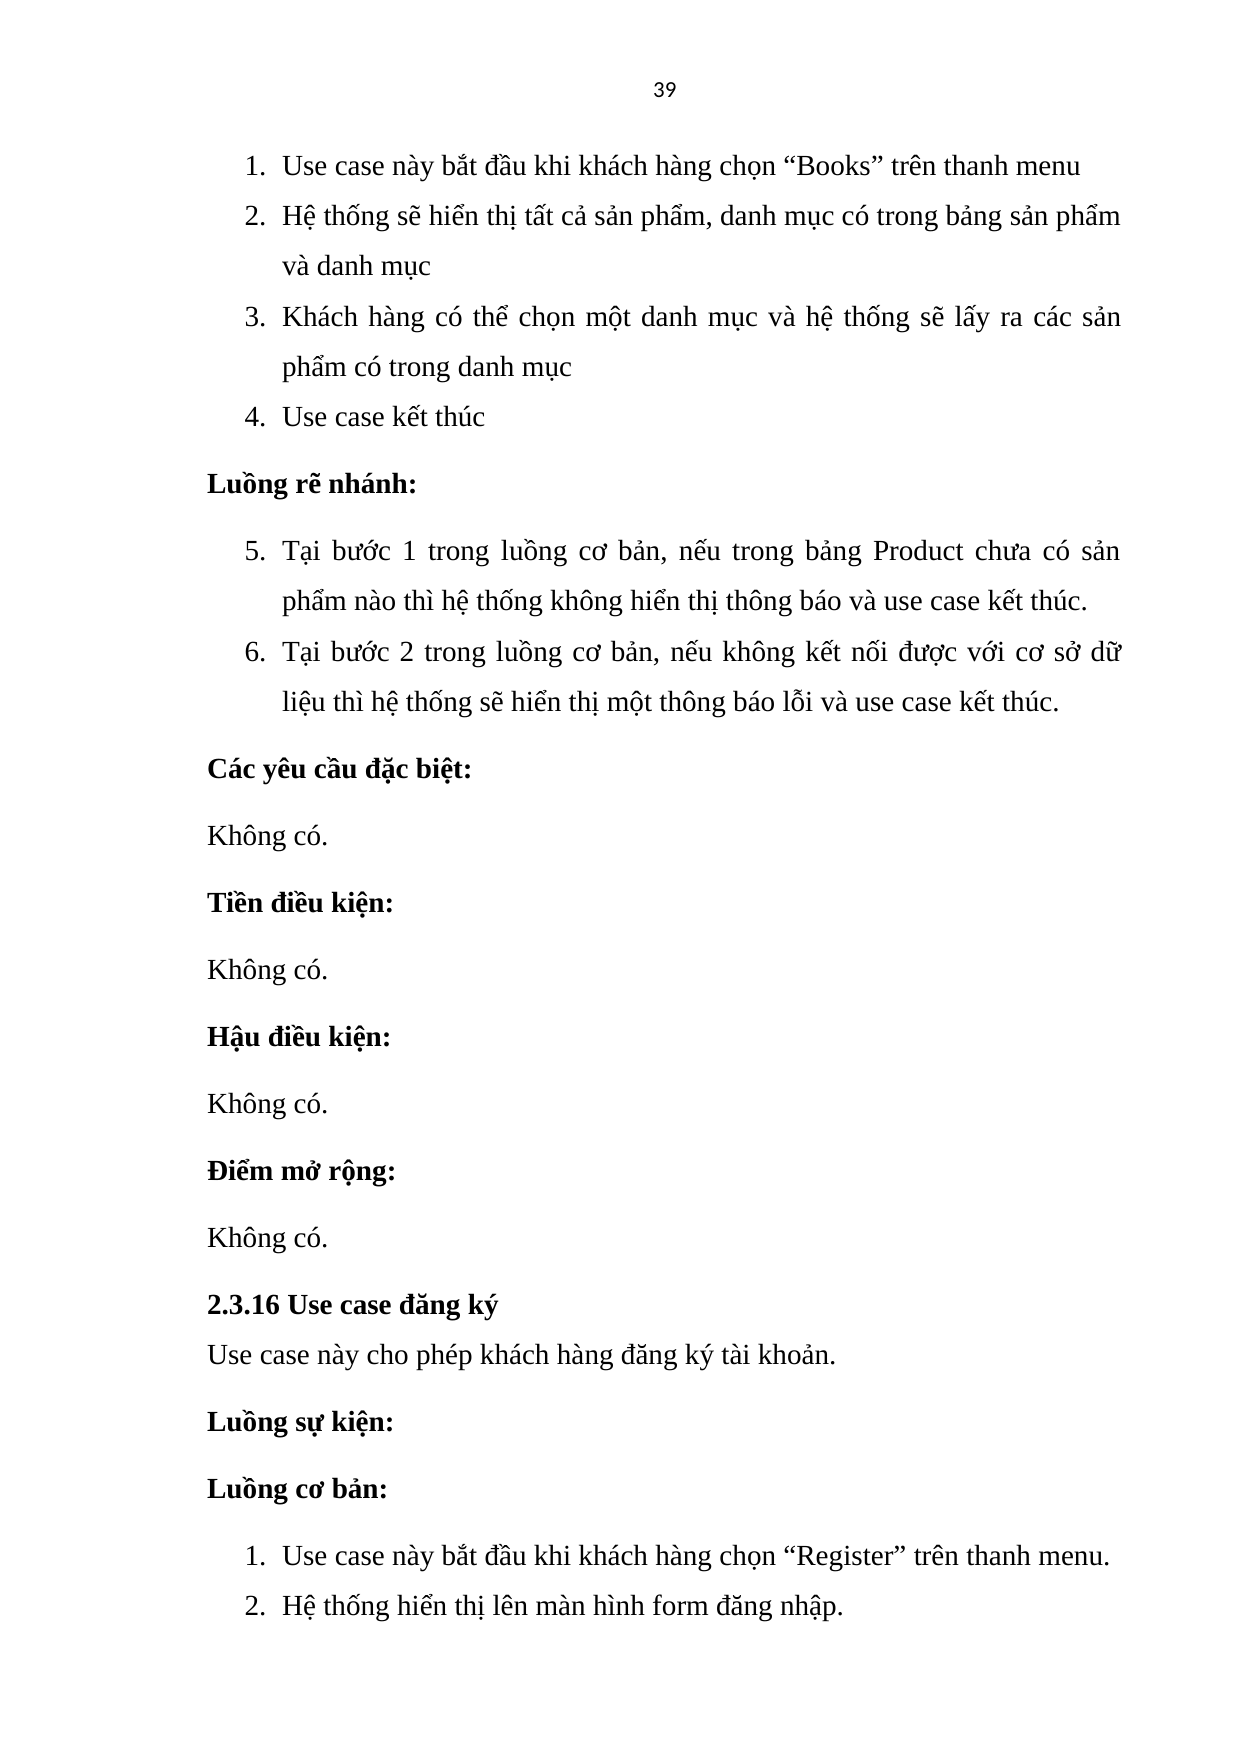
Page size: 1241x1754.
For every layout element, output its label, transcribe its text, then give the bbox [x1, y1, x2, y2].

text Use case này cho phép khách hàng đăng ký tài khoản. [207, 1337, 1122, 1371]
list Hệ thống hiển thị lên màn hình form đăng nhập. [244, 1588, 1122, 1622]
text Không có. [207, 952, 1122, 986]
list Hệ thống sẽ hiển thị tất cả sản phẩm, danh mục có trong bảng sản phẩm và danh mục [244, 198, 1122, 282]
text Tiền điều kiện: [207, 885, 1122, 919]
text Hậu điều kiện: [207, 1019, 1122, 1053]
list Use case này bắt đầu khi khách hàng chọn “Register” trên thanh menu. [244, 1538, 1122, 1572]
text Luồng rẽ nhánh: [207, 466, 1122, 500]
text Luồng cơ bản: [207, 1471, 1122, 1505]
list Tại bước 2 trong luồng cơ bản, nếu không kết nối được với cơ sở dữ liệu thì hệ thống sẽ hiển thị một thông báo lỗi và use case kết thúc. [244, 634, 1122, 718]
list Use case này bắt đầu khi khách hàng chọn “Books” trên thanh menu [244, 148, 1122, 181]
subtitle 2.3.16 Use case đăng ký [207, 1287, 1122, 1321]
text Không có. [207, 1086, 1122, 1119]
text Không có. [207, 818, 1122, 852]
list Tại bước 1 trong luồng cơ bản, nếu trong bảng Product chưa có sản phẩm nào thì hệ thống không hiển thị thông báo và use case kết thúc. [244, 533, 1122, 617]
text Không có. [207, 1220, 1122, 1253]
list Use case kết thúc [244, 399, 1122, 433]
text Luồng sự kiện: [207, 1404, 1122, 1438]
text Điểm mở rộng: [207, 1153, 1122, 1187]
text Các yêu cầu đặc biệt: [207, 751, 1122, 785]
list Khách hàng có thể chọn một danh mục và hệ thống sẽ lấy ra các sản phẩm có trong danh mục [244, 299, 1122, 382]
